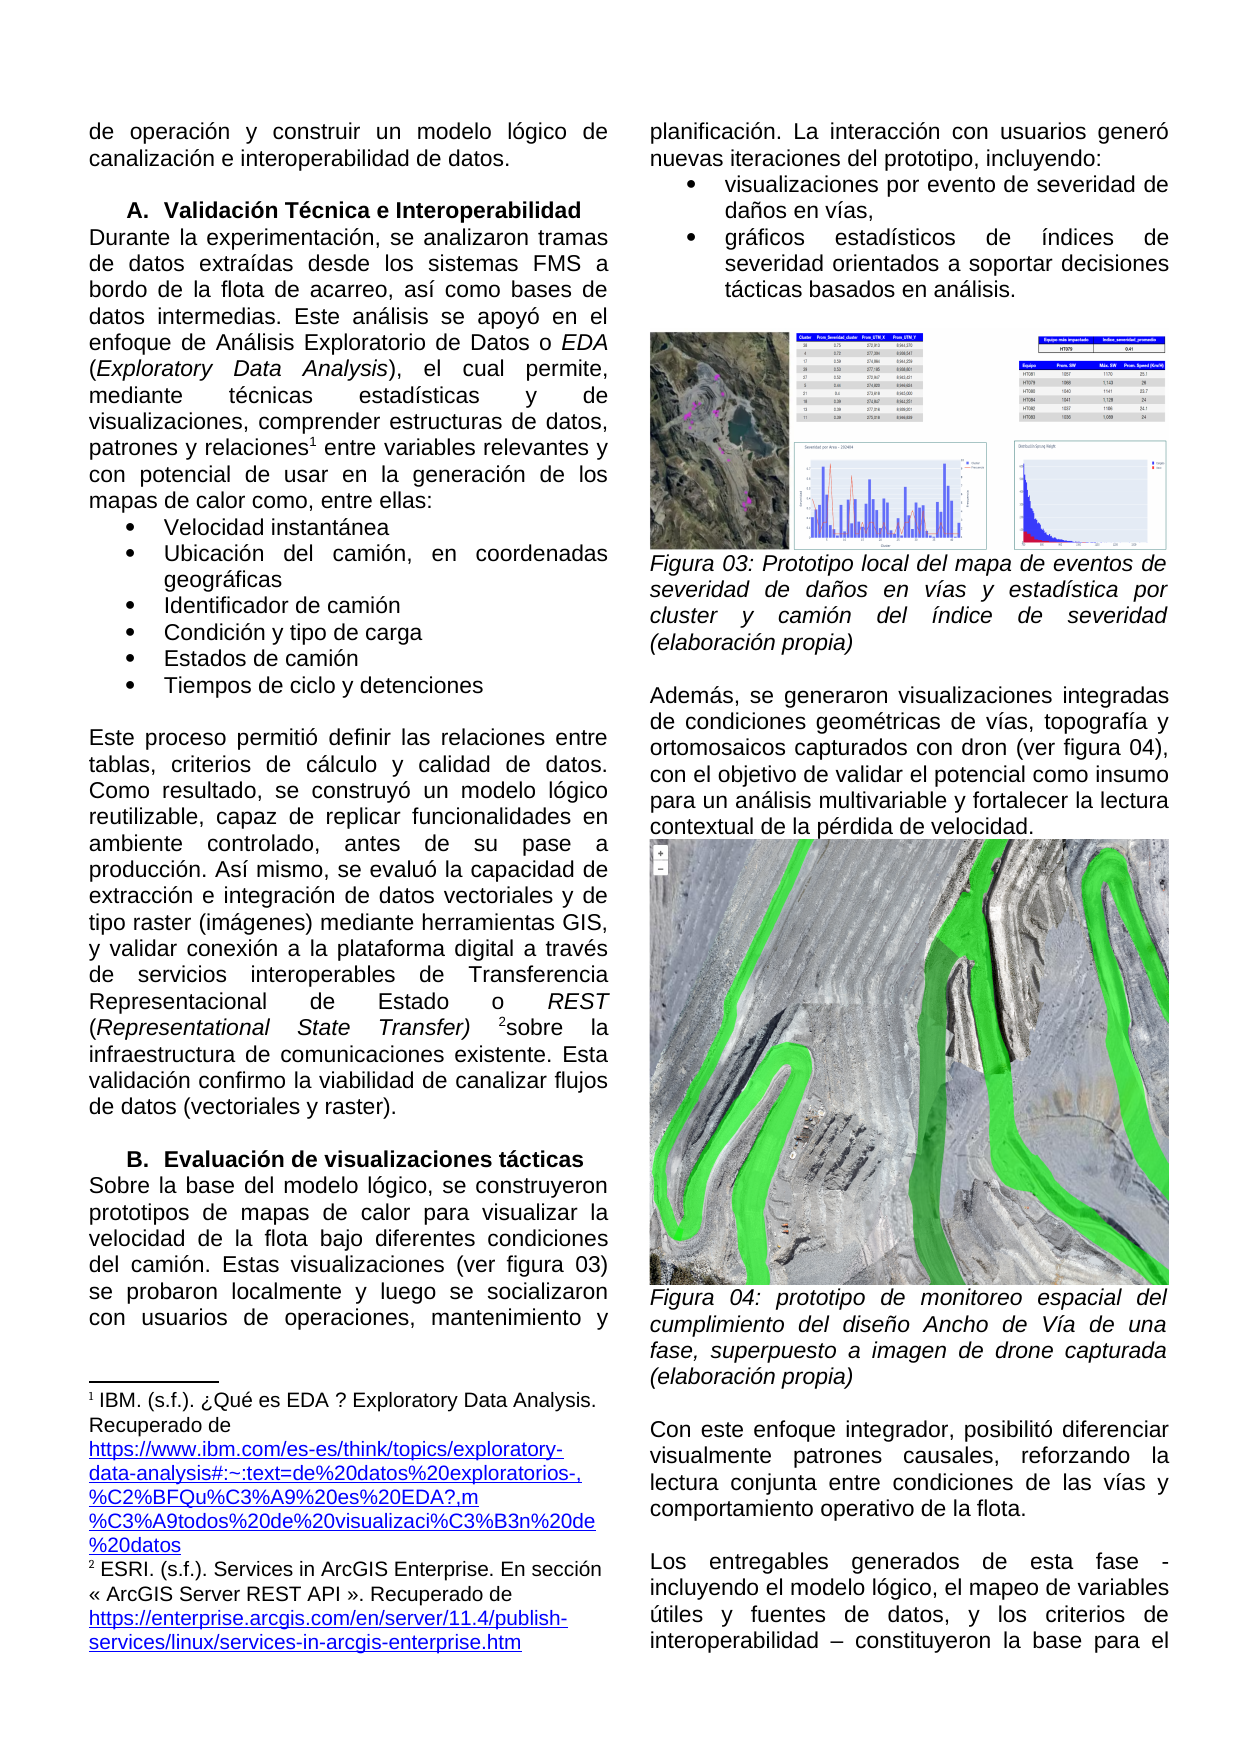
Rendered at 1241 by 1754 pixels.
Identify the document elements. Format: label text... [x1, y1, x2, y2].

text Además, se generaron visualizaciones integradas de condiciones geométricas de vías, topografía y ortomosaicos capturados con dron (ver figura 04), con el objetivo de validar el potencial como insumo para un análisis multivariable y fortalecer la lectura contextual de la pérdida de velocidad. [649, 682, 1169, 839]
list gráficos estadísticos de índices de severidad orientados a soportar decisiones tácticas basados en análisis. [687, 223, 1169, 303]
list Tiempos de ciclo y detenciones [126, 672, 608, 698]
text Figura 04: prototipo de monitoreo espacial del cumplimiento del diseño Ancho de Vía de una fase, superpuesto a imagen de drone capturada (elaboración propia) [649, 1285, 1169, 1390]
text Este proceso permitió definir las relaciones entre tablas, criterios de cálculo y calidad de datos. Como resultado, se construyó un modelo lógico reutilizable, capaz de replicar funcionalidades en ambiente controlado, antes de su pase a producción. Así mismo, se evaluó la capacidad de extracción e integración de datos vectoriales y de tipo raster (imágenes) mediante herramientas GIS, y validar conexión a la plataforma digital a través de servicios interoperables de Transferencia Representacional de Estado o REST (Representational State Transfer) sobre la infraestructura de comunicaciones existente. Esta validación confirmo la viabilidad de canalizar flujos de datos (vectoriales y raster). [89, 724, 608, 1119]
list Identificador de camión [126, 592, 608, 619]
list Ubicación del camión, en coordenadas geográficas [126, 540, 608, 592]
text Figura 03: Prototipo local del mapa de eventos de severidad de daños en vías y estadística por cluster y camión del índice de severidad (elaboración propia) [649, 550, 1169, 655]
list Velocidad instantánea [126, 513, 608, 540]
picture [649, 839, 1169, 1285]
list Evaluación de visualizaciones tácticas [126, 1146, 608, 1172]
text Con este enfoque integrador, posibilitó diferenciar visualmente patrones causales, reforzando la lectura conjunta entre condiciones de las vías y comportamiento operativo de la flota. [649, 1416, 1169, 1521]
text Durante la experimentación, se analizaron tramas de datos extraídas desde los sistemas FMS a bordo de la flota de acarreo, así como bases de datos intermedias. Este análisis se apoyó en el enfoque de Análisis Exploratorio de Datos o EDA (Exploratory Data Analysis), el cual permite, mediante técnicas estadísticas y de visualizaciones, comprender estructuras de datos, patrones y relaciones entre variables relevantes y con potencial de usar en la generación de los mapas de calor como, entre ellas: [89, 223, 608, 513]
text Sobre la base del modelo lógico, se construyeron prototipos de mapas de calor para visualizar la velocidad de la flota bajo diferentes condiciones del camión. Estas visualizaciones (ver figura 03) se probaron localmente y luego se socializaron con usuarios de operaciones, mantenimiento y planificación. La interacción con usuarios generó nuevas iteraciones del prototipo, incluyendo: [89, 1172, 608, 1330]
text Sobre la base del modelo lógico, se construyeron prototipos de mapas de calor para visualizar la velocidad de la flota bajo diferentes condiciones del camión. Estas visualizaciones (ver figura 03) se probaron localmente y luego se socializaron con usuarios de operaciones, mantenimiento y planificación. La interacción con usuarios generó nuevas iteraciones del prototipo, incluyendo: [649, 118, 1169, 171]
list visualizaciones por evento de severidad de daños en vías, [687, 171, 1169, 223]
picture [649, 328, 1169, 550]
list Estados de camión [126, 645, 608, 672]
list Validación Técnica e Interoperabilidad [126, 197, 608, 223]
list Condición y tipo de carga [126, 619, 608, 645]
